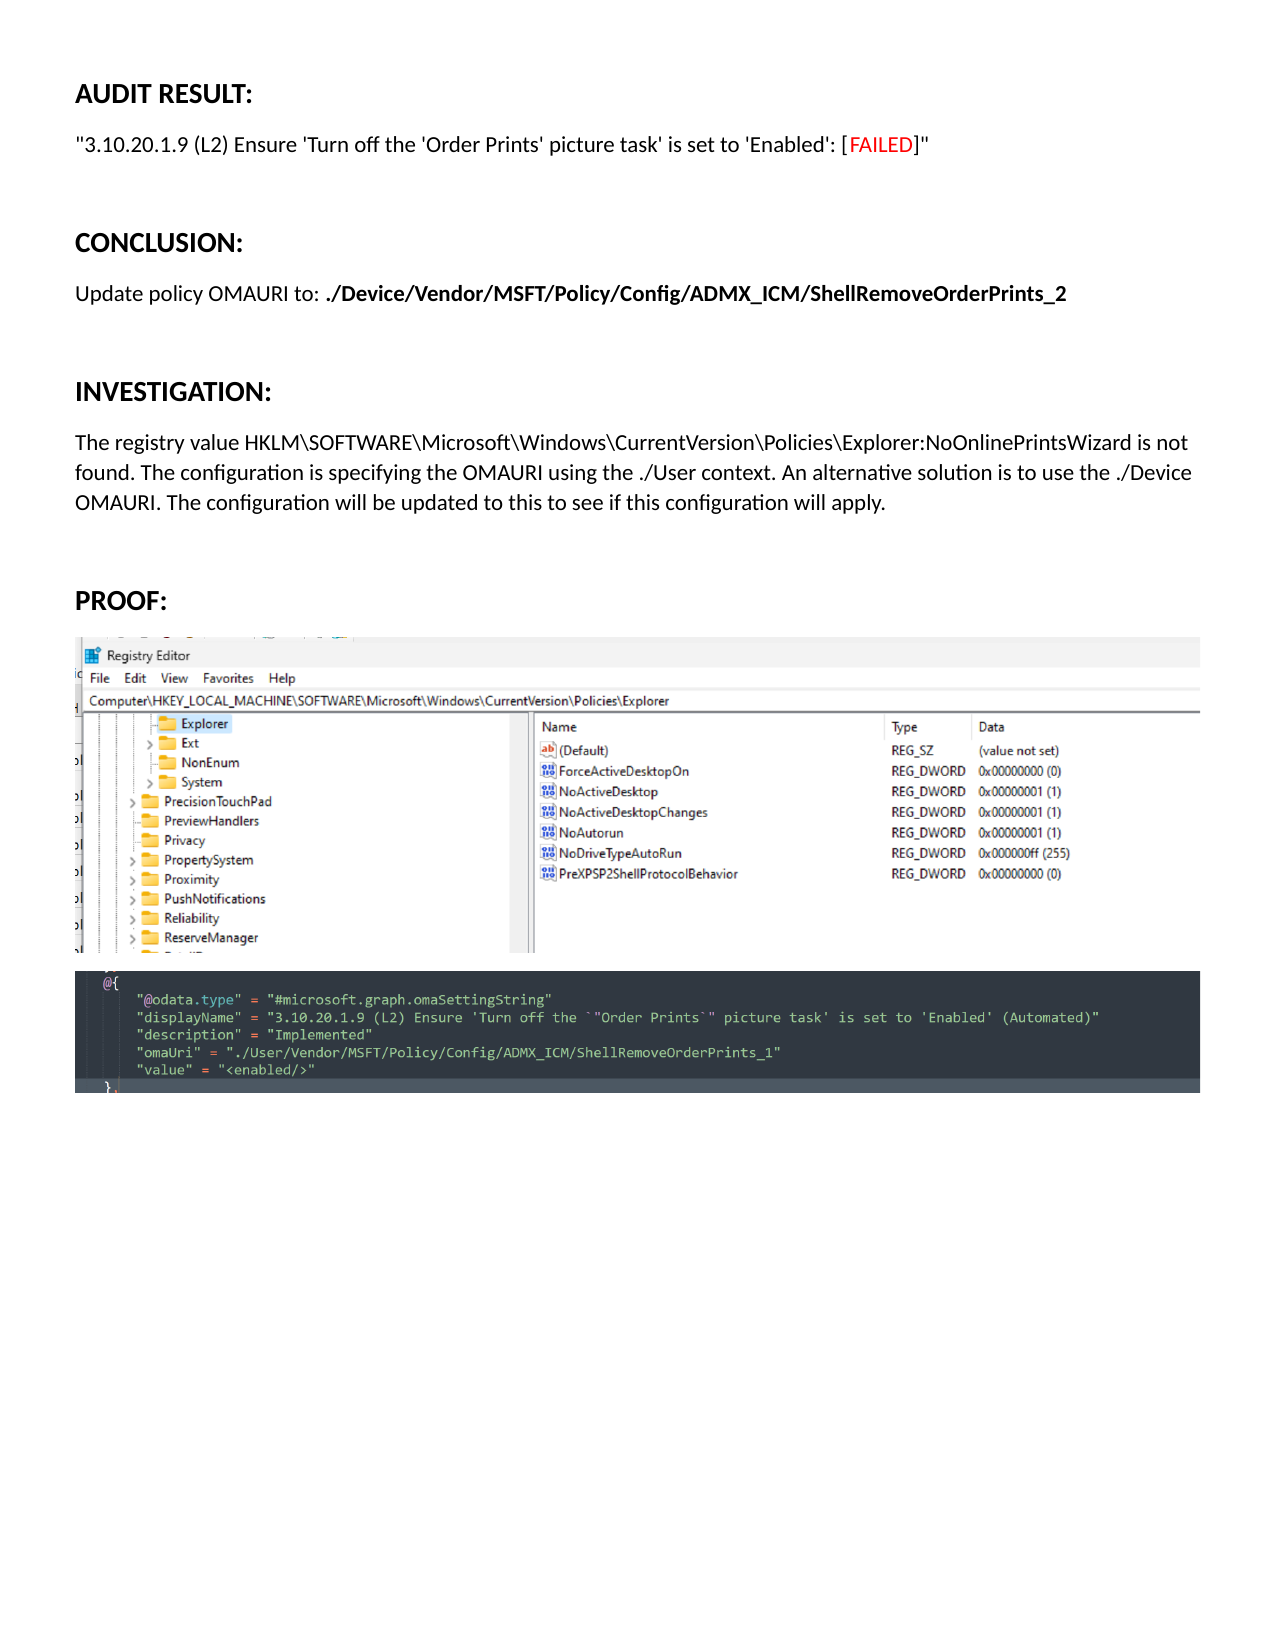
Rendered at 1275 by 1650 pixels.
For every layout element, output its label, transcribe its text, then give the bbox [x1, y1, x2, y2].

text INVESTIGATION: [75, 373, 1200, 408]
picture [75, 971, 1200, 1093]
text PROOF: [75, 582, 1200, 618]
text The registry value HKLM\SOFTWARE\Microsoft\Windows\CurrentVersion\Policies\Explorer:NoOnlinePrintsWizard is not found. The configuration is specifying the OMAURI using the ./User context. An alternative solution is to use the ./Device OMAURI. The configuration will be updated to this to see if this configuration will apply. [75, 428, 1200, 516]
picture [75, 637, 1200, 953]
text "3.10.20.1.9 (L2) Ensure 'Turn off the 'Order Prints' picture task' is set to 'Enabled': [FAILED]" [75, 130, 1200, 158]
text AUDIT RESULT: [75, 75, 1200, 111]
text Update policy OMAURI to: ./Device/Vendor/MSFT/Policy/Config/ADMX_ICM/ShellRemoveOrderPrints_2 [75, 279, 1200, 307]
text CONCLUSION: [75, 224, 1200, 259]
